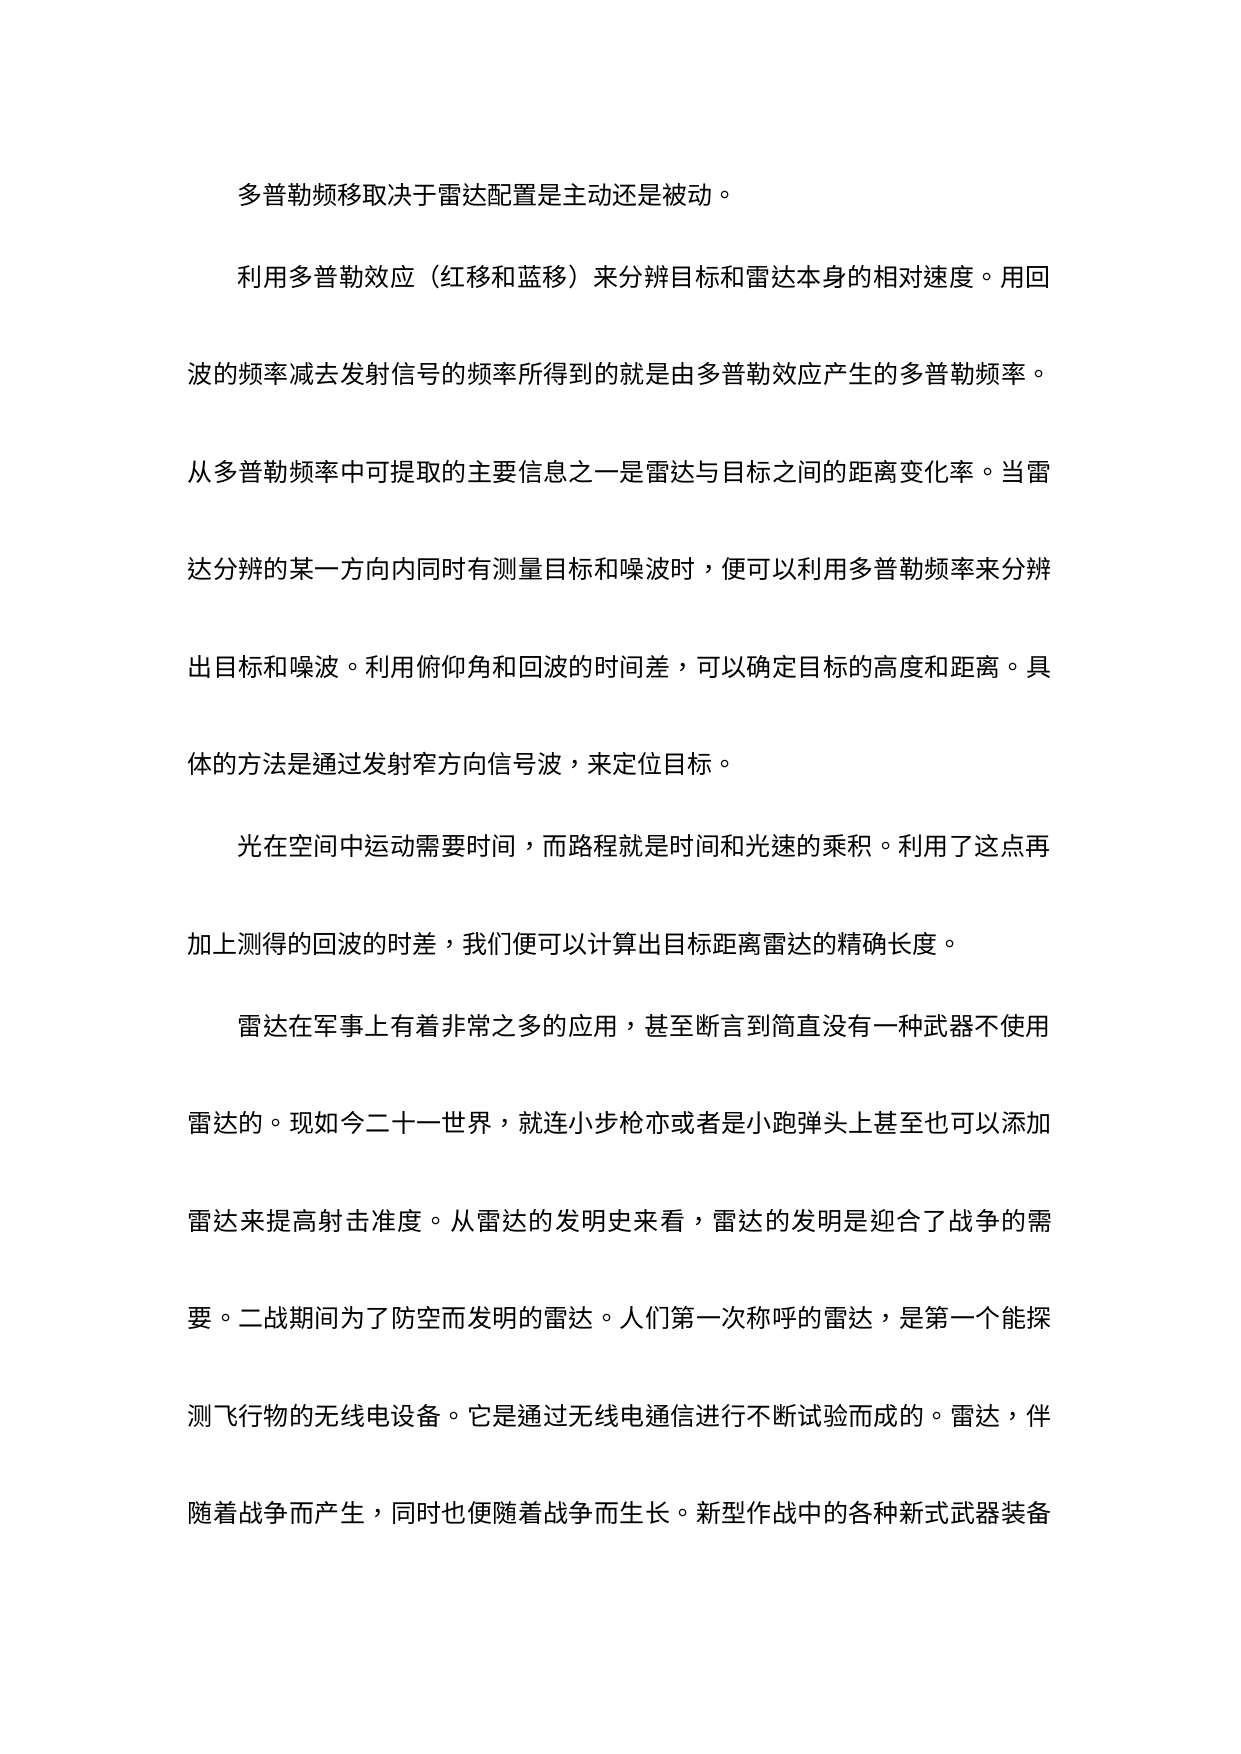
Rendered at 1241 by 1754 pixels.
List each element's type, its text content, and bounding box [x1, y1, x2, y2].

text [187, 993, 1053, 1545]
text 多普勒频移取决于雷达配置是主动还是被动。 [187, 162, 1053, 227]
text 光在空间中运动需要时间，而路程就是时间和光速的乘积。利用了这点再加上测得的回波的时差，我们便可以计算出目标距离雷达的精确长度。 [187, 813, 1053, 976]
text 利用多普勒效应（红移和蓝移）来分辨目标和雷达本身的相对速度。用回波的频率减去发射信号的频率所得到的就是由多普勒效应产生的多普勒频率。从多普勒频率中可提取的主要信息之一是雷达与目标之间的距离变化率。当雷达分辨的某一方向内同时有测量目标和噪波时，便可以利用多普勒频率来分辨出目标和噪波。利用俯仰角和回波的时间差，可以确定目标的高度和距离。具体的方法是通过发射窄方向信号波，来定位目标。 [187, 244, 1053, 796]
